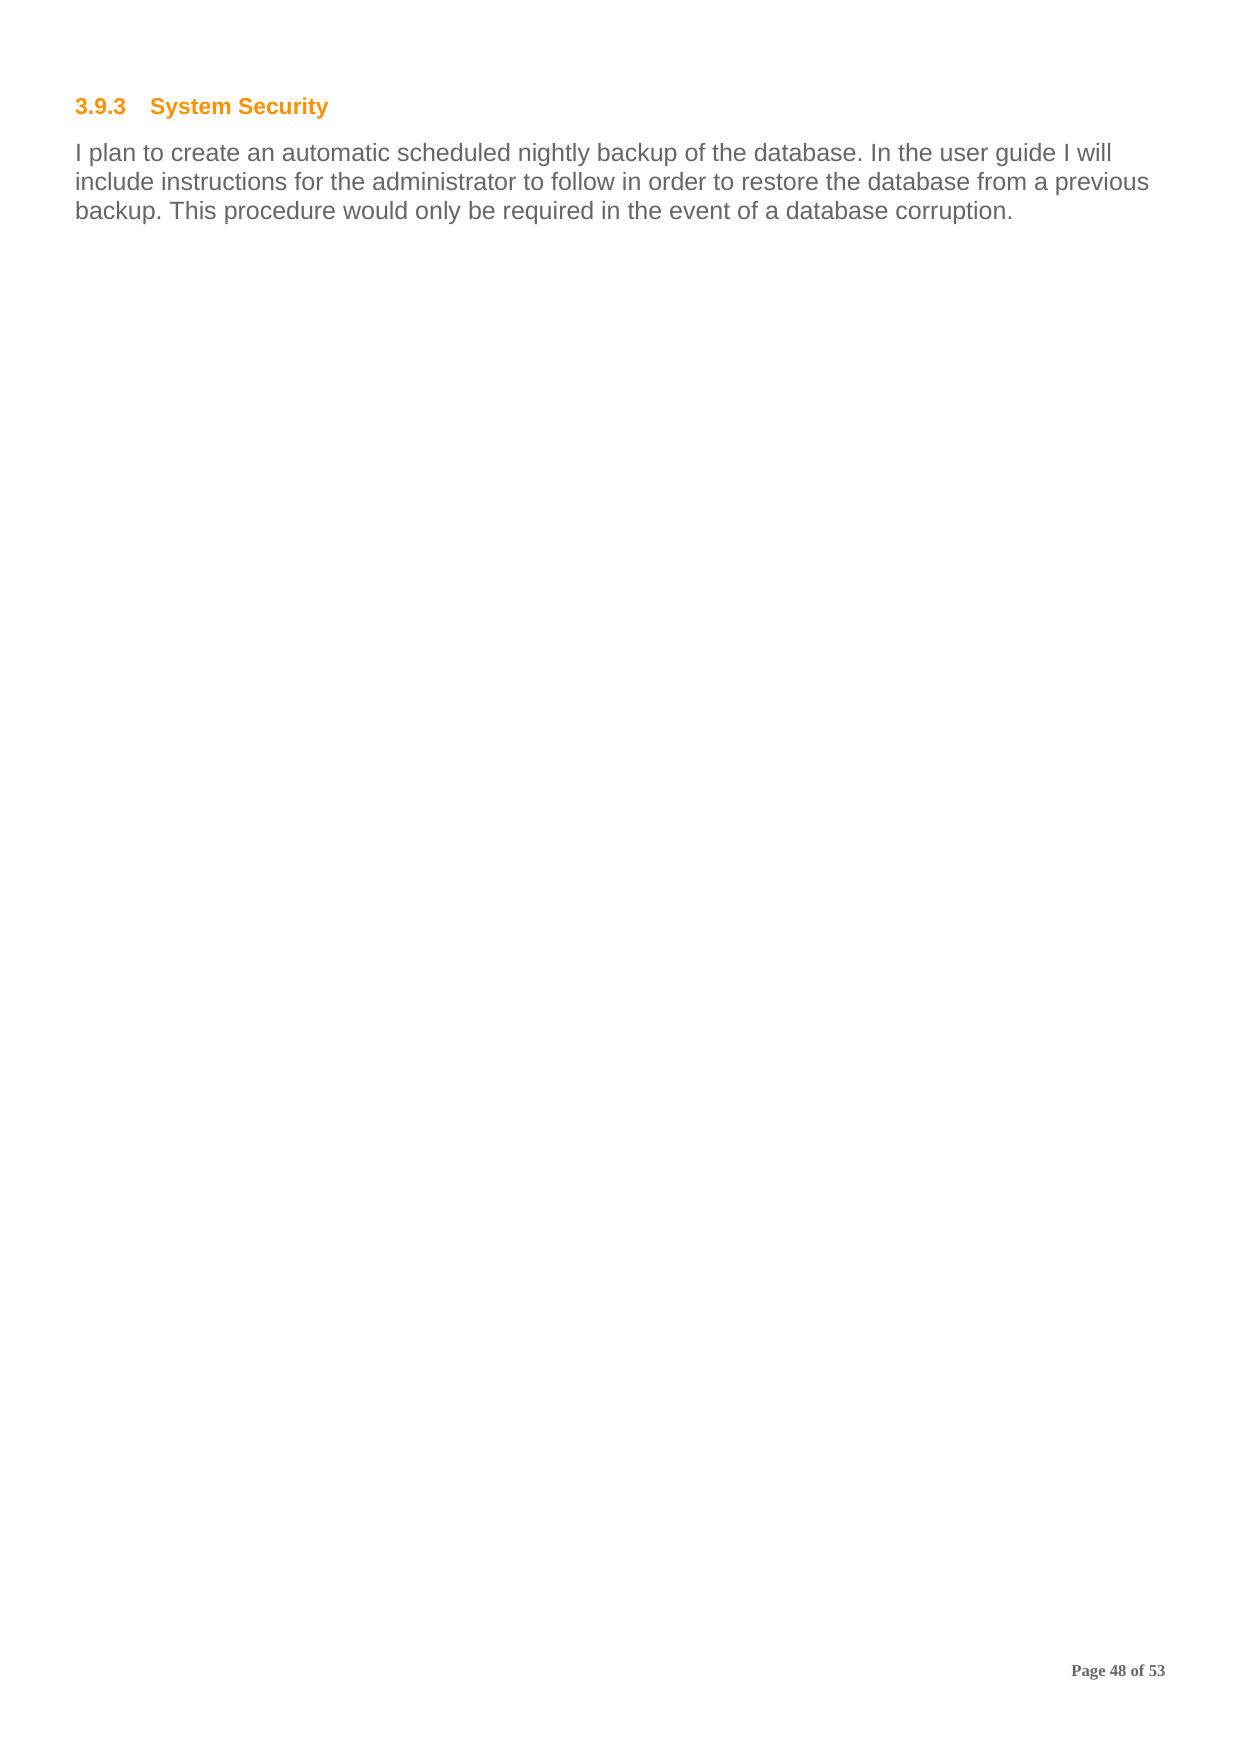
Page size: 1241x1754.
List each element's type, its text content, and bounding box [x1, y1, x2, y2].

subtitle System Security [75, 93, 1165, 119]
text I plan to create an automatic scheduled nightly backup of the database. In the user guide I will include instructions for the administrator to follow in order to restore the database from a previous backup. This procedure would only be required in the event of a database corruption. [75, 138, 1165, 224]
